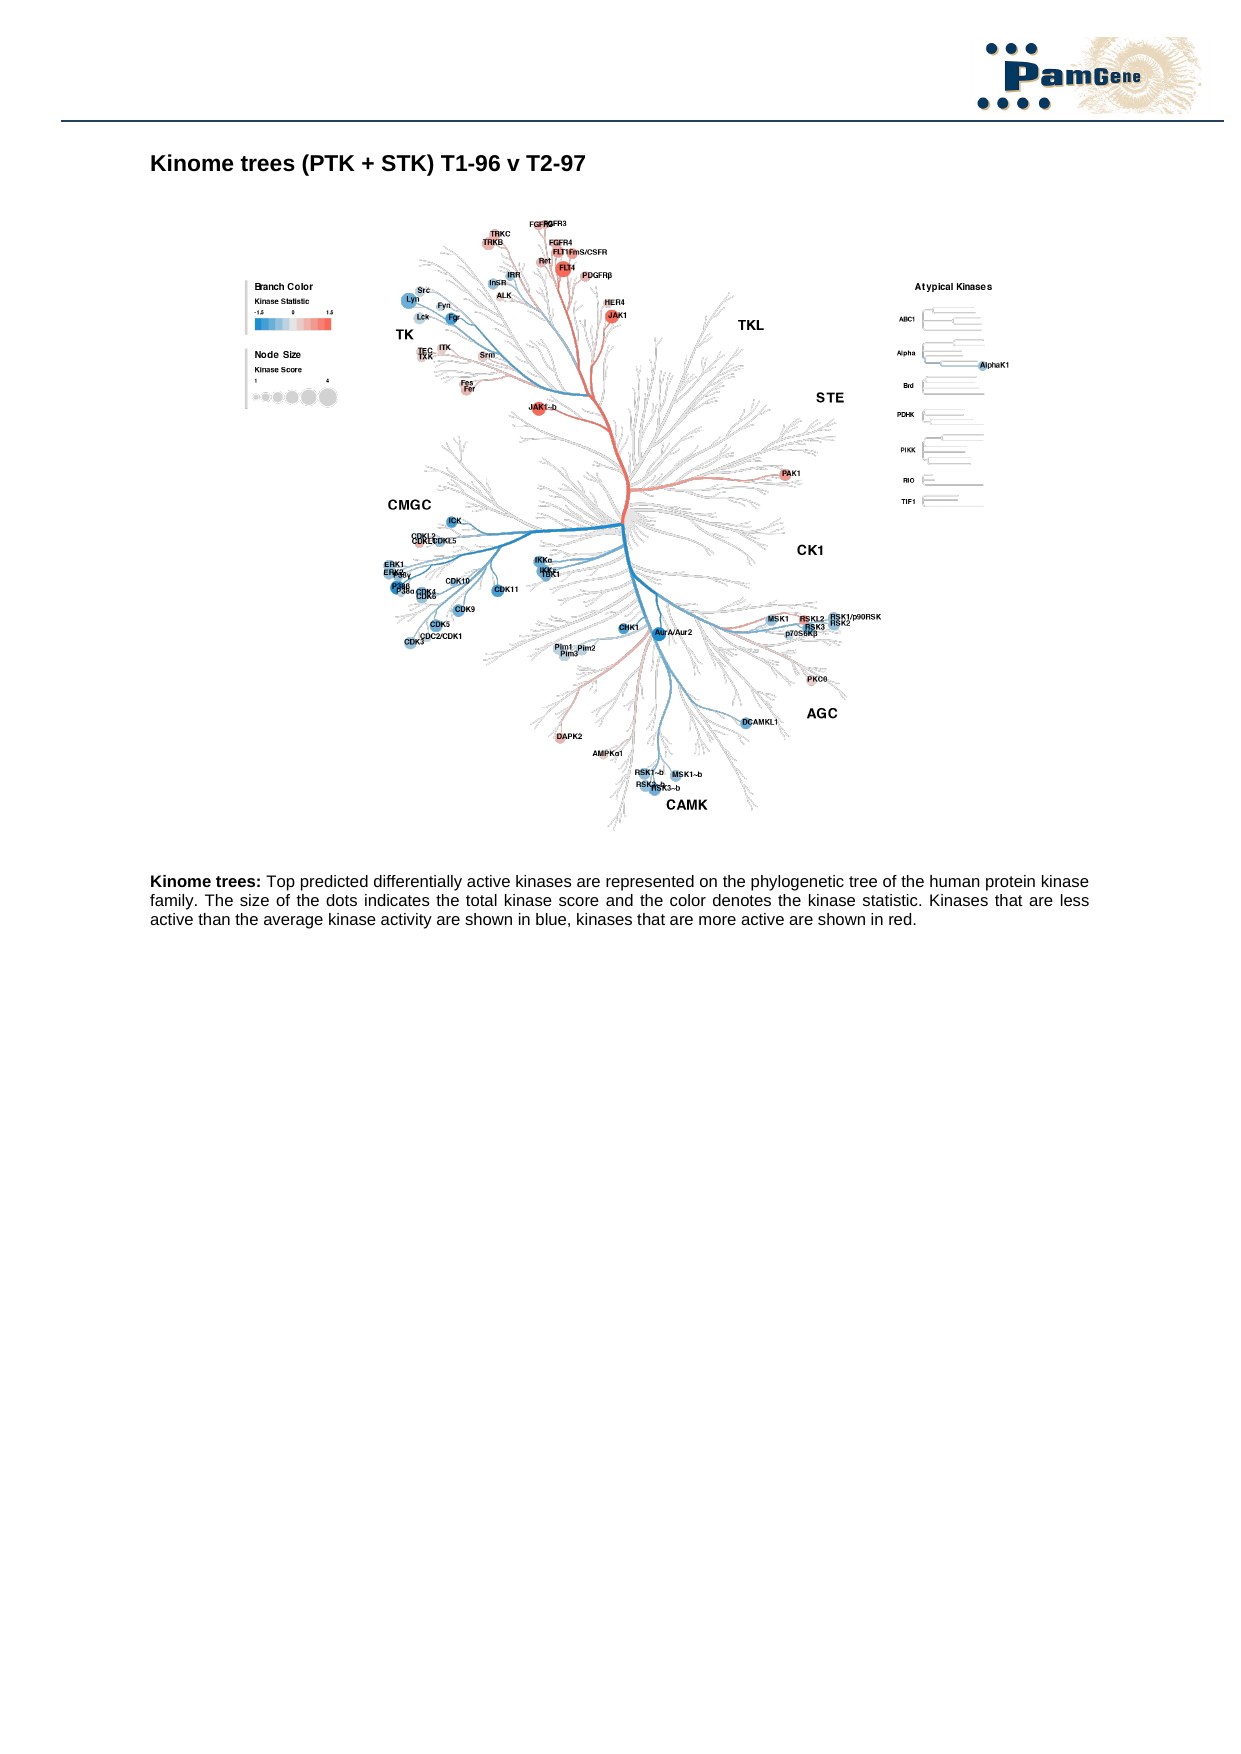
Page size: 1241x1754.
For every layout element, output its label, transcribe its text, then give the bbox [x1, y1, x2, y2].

picture [968, 37, 1211, 114]
picture [150, 197, 1046, 847]
text Kinome trees: Top predicted differentially active kinases are represented on the phylogenetic tree of the human protein kinase family. The size of the dots indicates the total kinase score and the color denotes the kinase statistic. Kinases that are less active than the average kinase activity are shown in blue, kinases that are more active are shown in red. [150, 872, 1090, 929]
text Kinome trees (PTK + STK) T1-96 v T2-97 [150, 150, 1090, 176]
